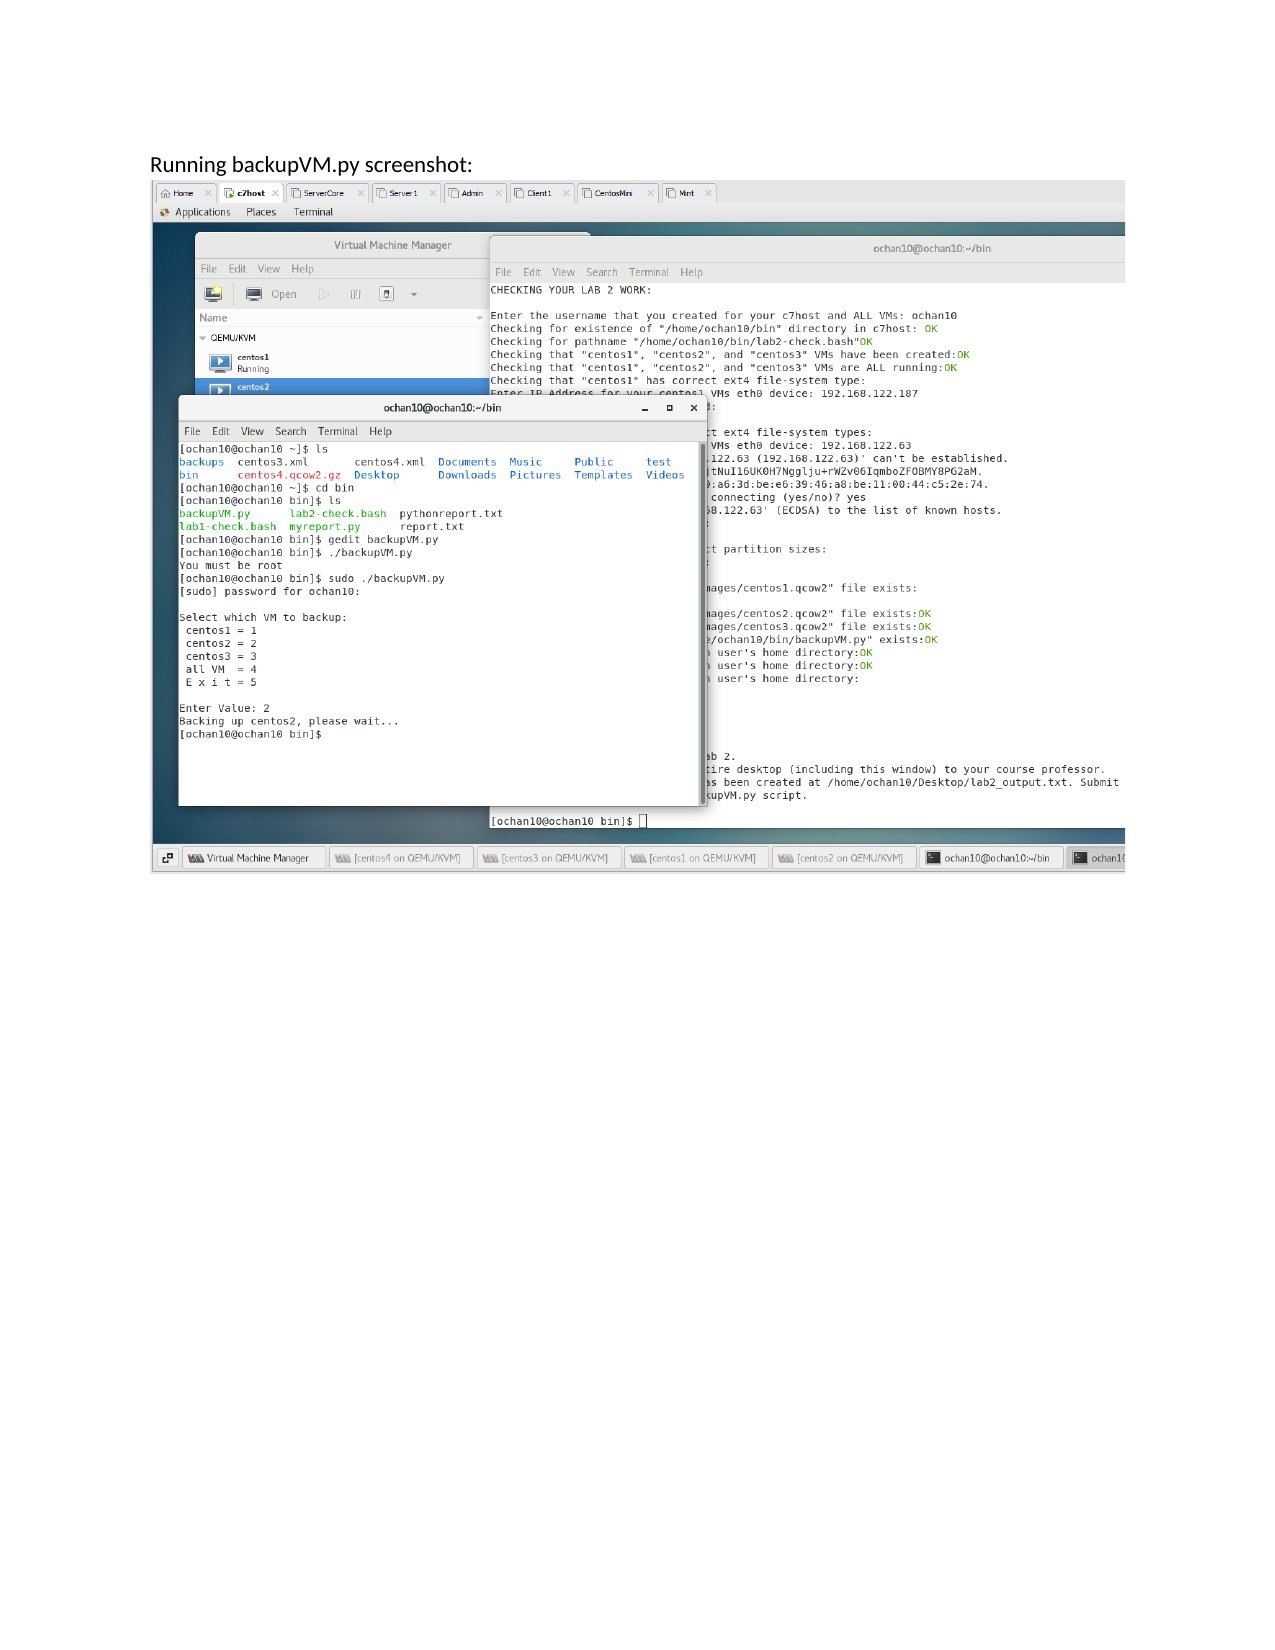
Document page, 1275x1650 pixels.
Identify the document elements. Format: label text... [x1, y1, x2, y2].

picture [150, 180, 1125, 874]
text Running backupVM.py screenshot: [150, 150, 1125, 180]
